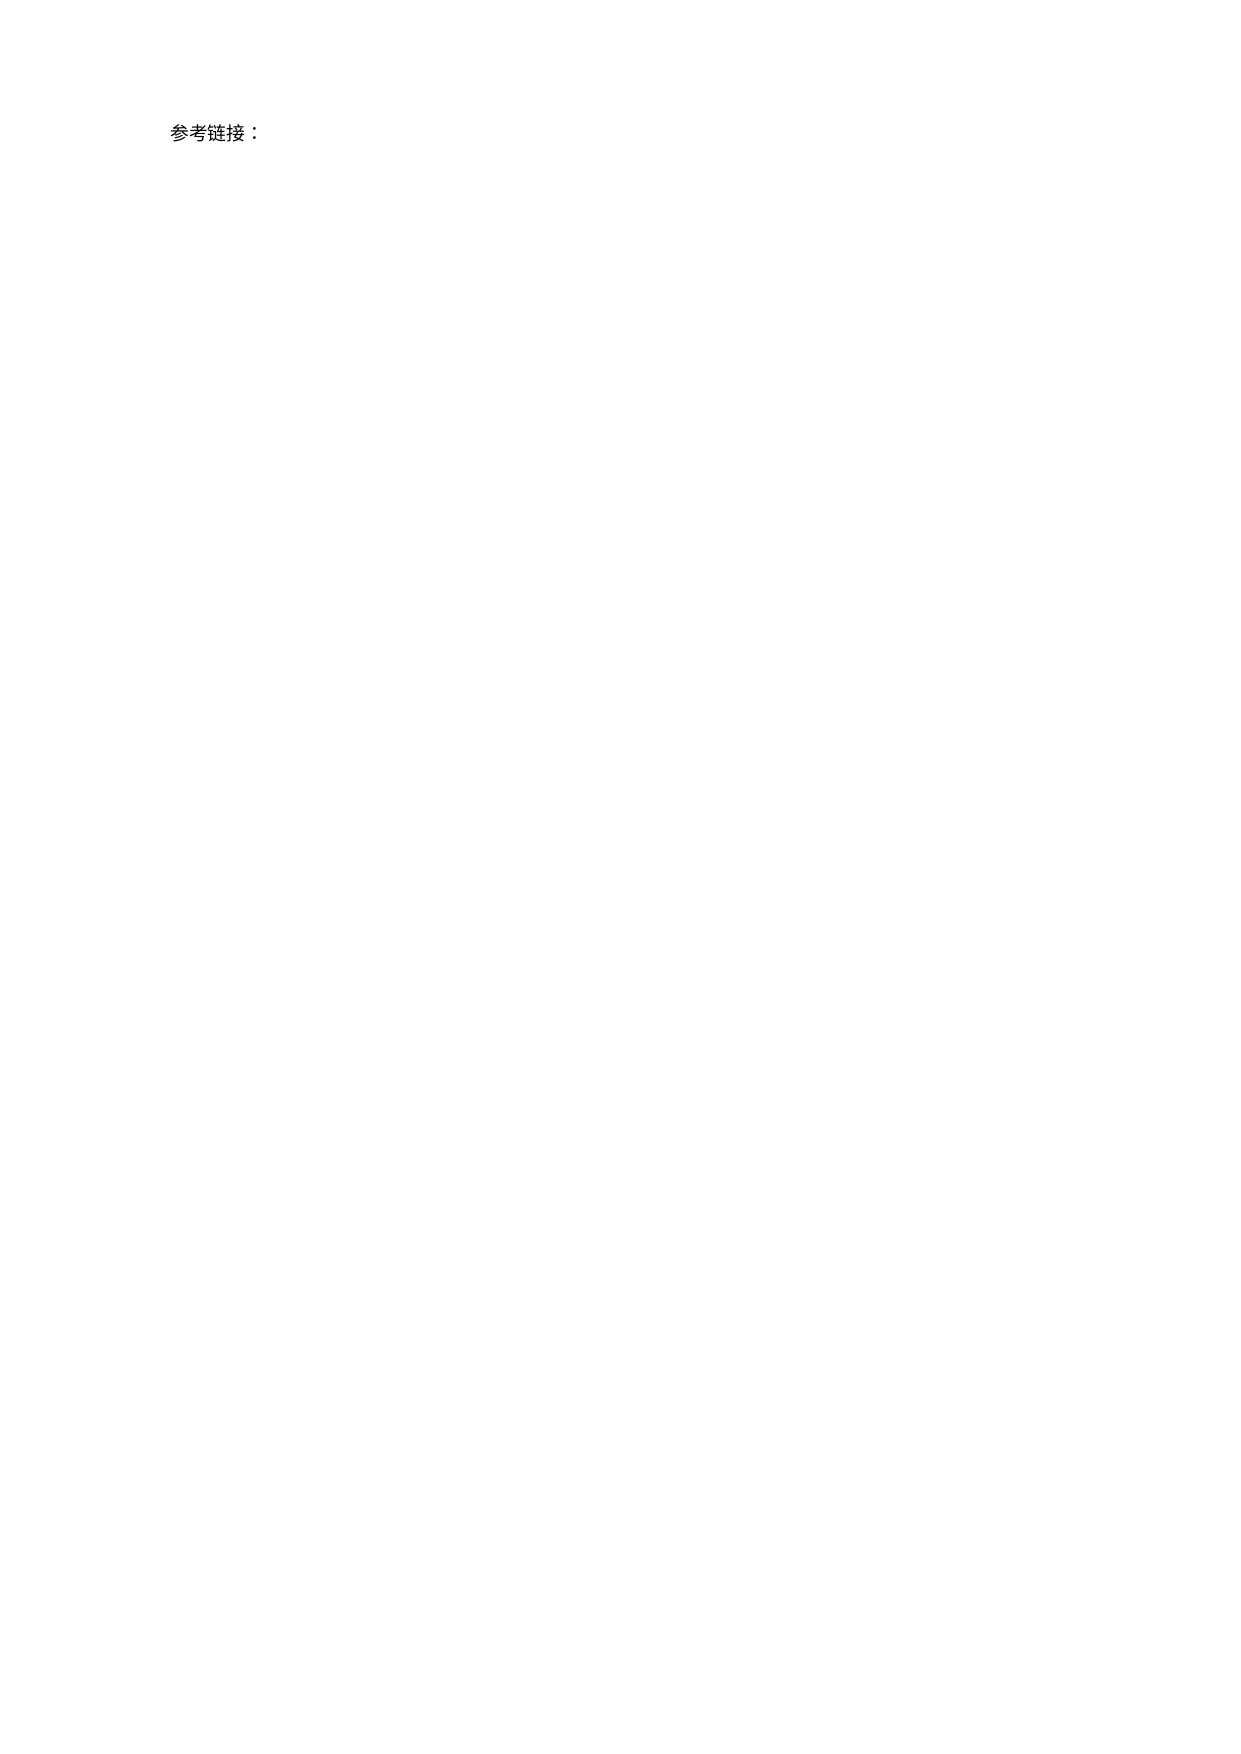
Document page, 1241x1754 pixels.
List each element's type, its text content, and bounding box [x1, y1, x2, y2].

list 参考链接： [118, 118, 272, 147]
